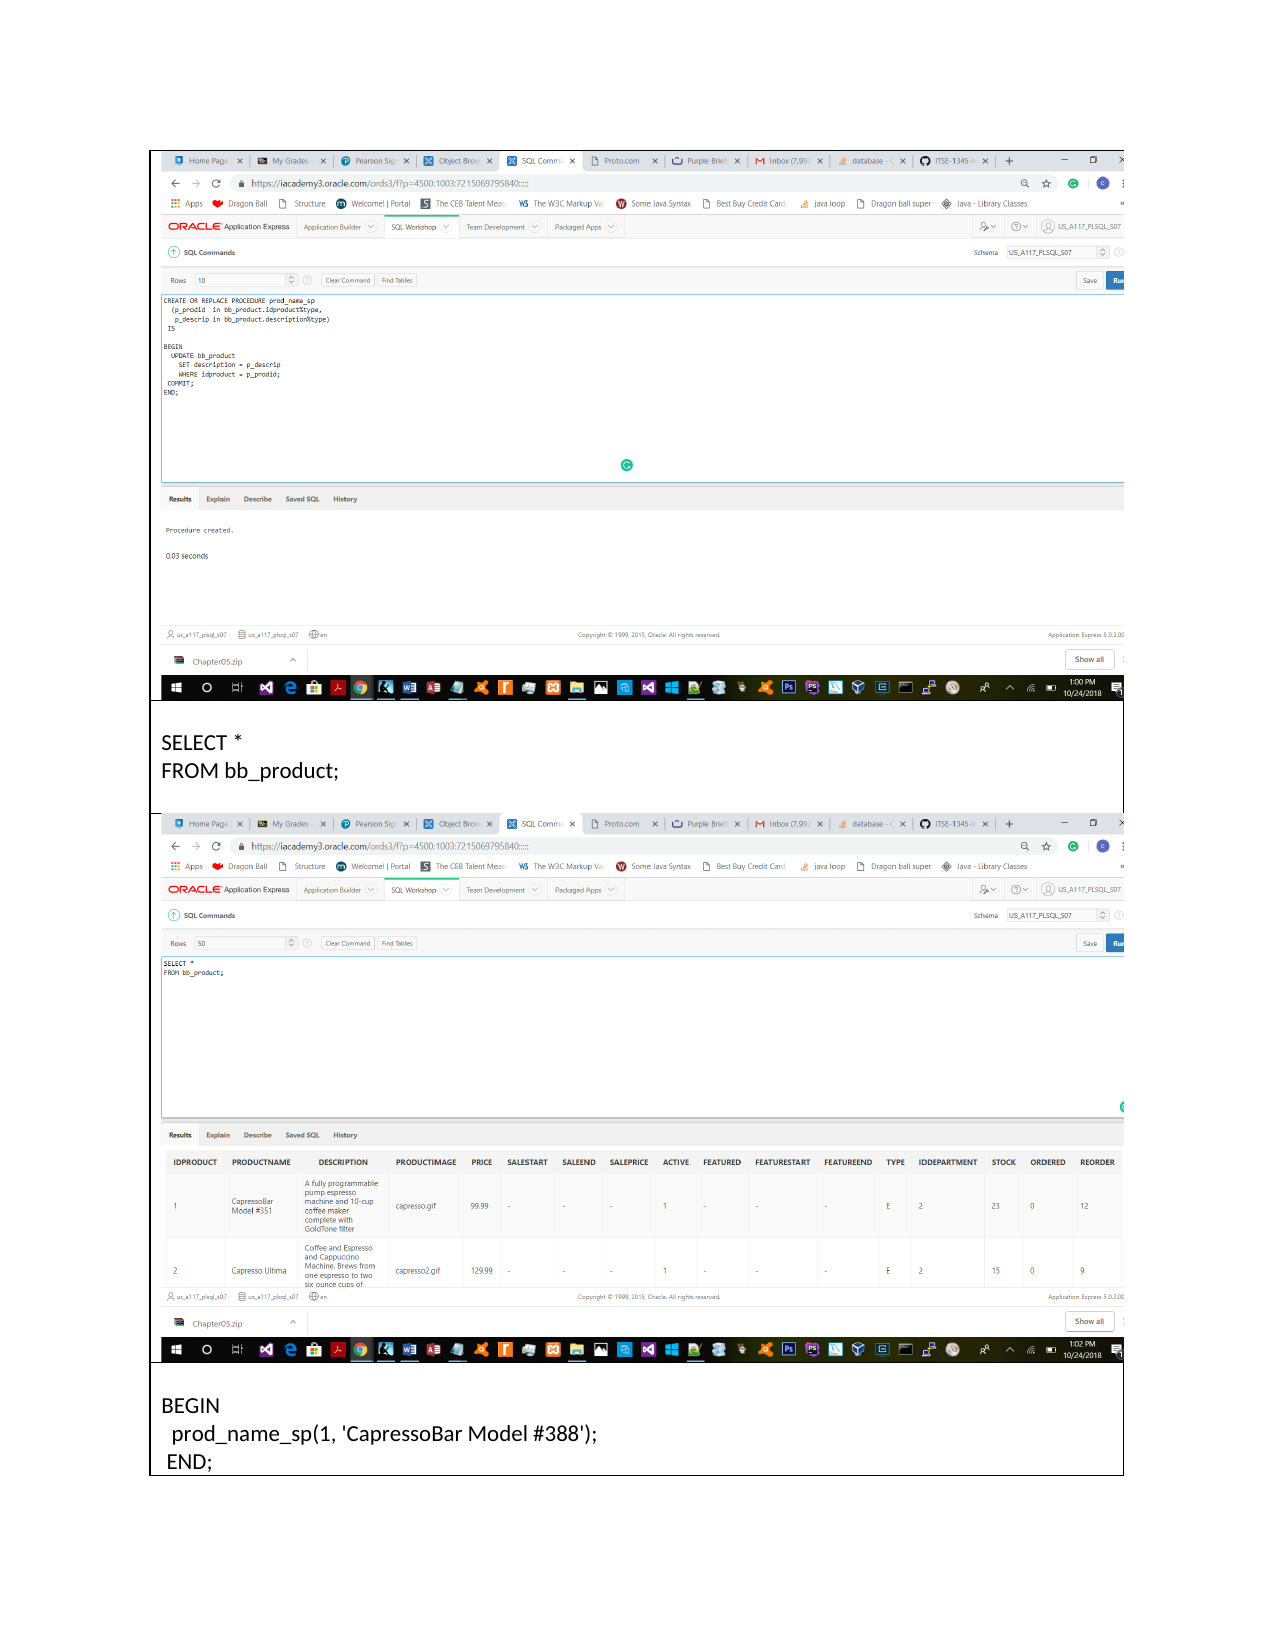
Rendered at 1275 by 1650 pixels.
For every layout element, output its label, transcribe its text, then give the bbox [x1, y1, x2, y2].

picture [161, 813, 1124, 1362]
table_cell [151, 151, 161, 699]
table_cell [151, 814, 161, 1362]
picture [161, 151, 1124, 700]
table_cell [151, 1363, 1123, 1475]
table_cell SELECT * FROM bb_product; [151, 701, 1123, 813]
